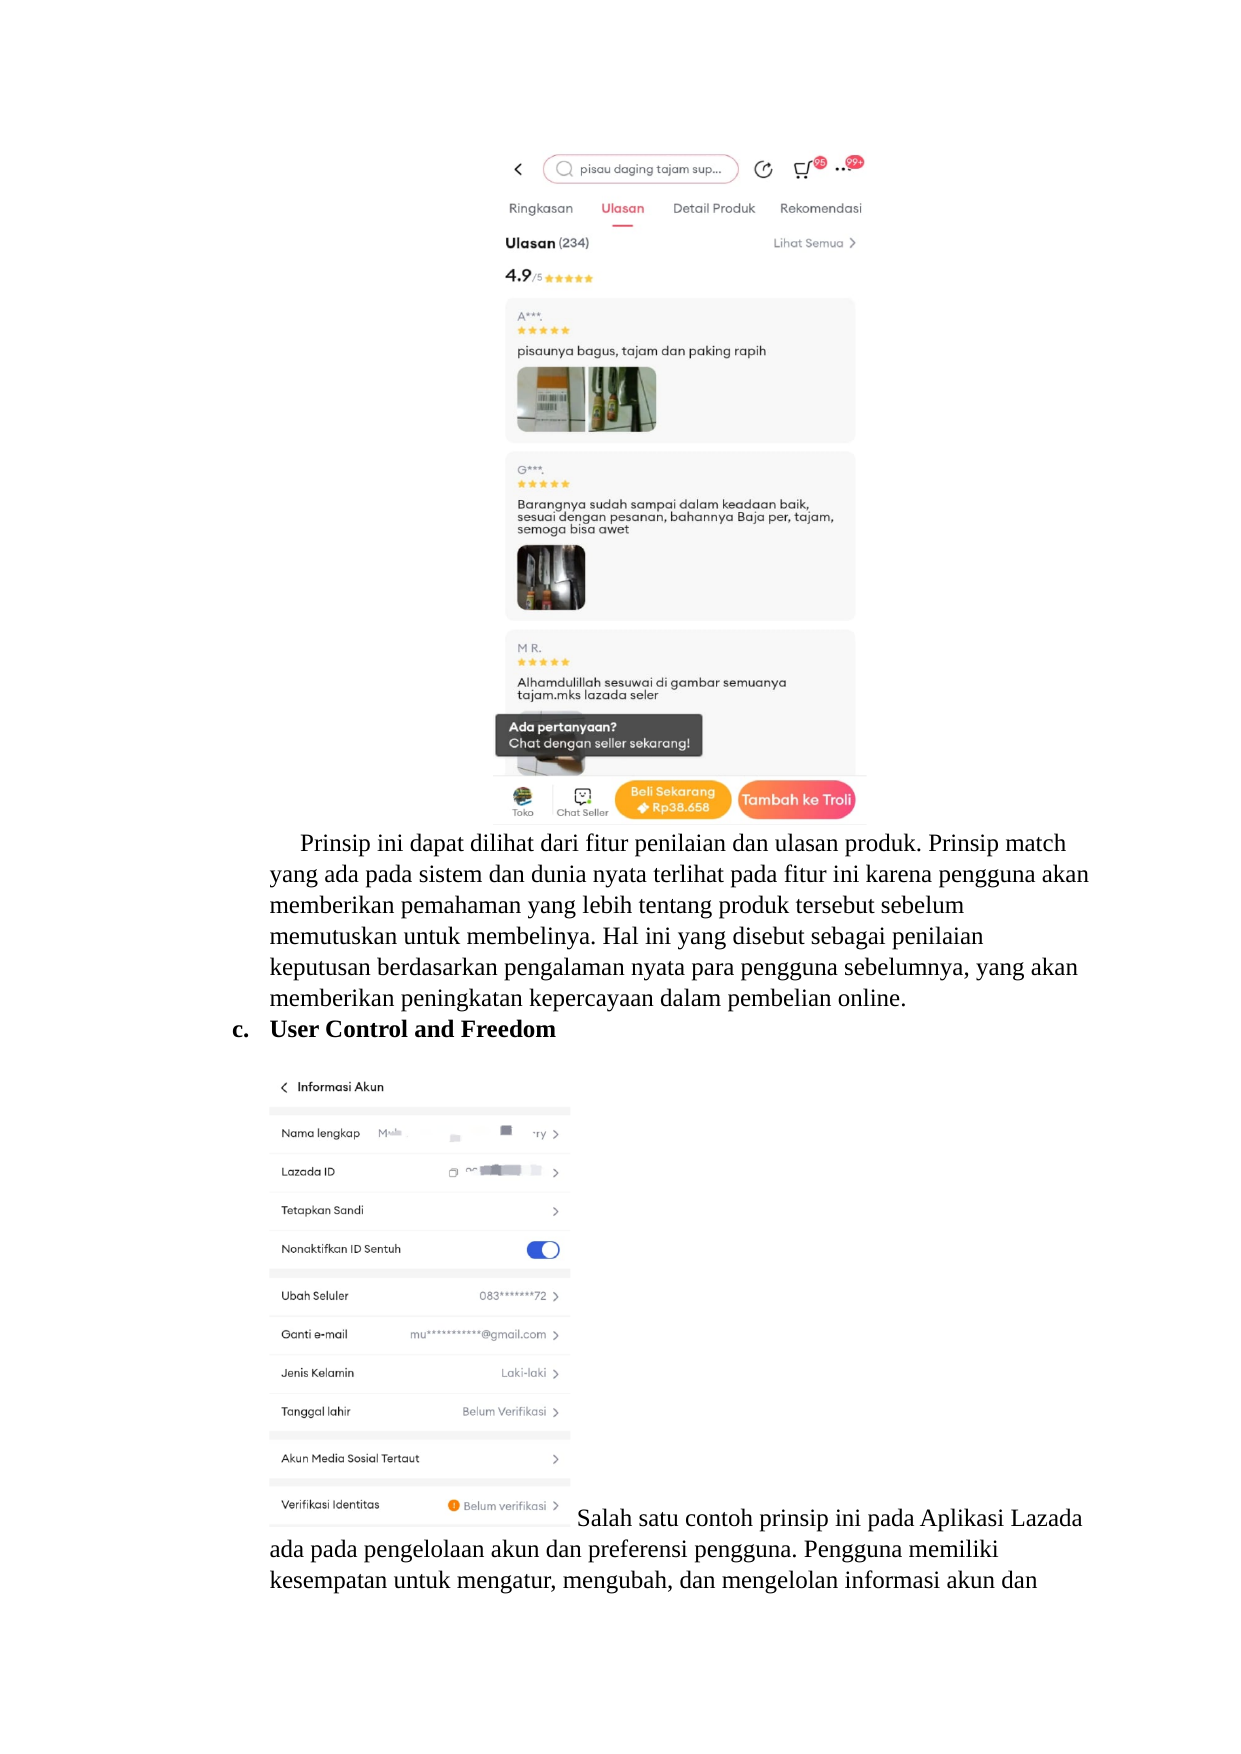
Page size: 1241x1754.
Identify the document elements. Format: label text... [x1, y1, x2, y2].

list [269, 1077, 1090, 1594]
picture [493, 150, 867, 827]
picture [269, 1076, 571, 1527]
list User Control and Freedom [232, 1014, 1090, 1043]
list Prinsip ini dapat dilihat dari fitur penilaian dan ulasan produk. Prinsip match yang ada pada sistem dan dunia nyata terlihat pada fitur ini karena pengguna akan memberikan pemahaman yang lebih tentang produk tersebut sebelum memutuskan untuk membelinya. Hal ini yang disebut sebagai penilaian keputusan berdasarkan pengalaman nyata para pengguna sebelumnya, yang akan memberikan peningkatan kepercayaan dalam pembelian online. [269, 828, 1090, 1012]
